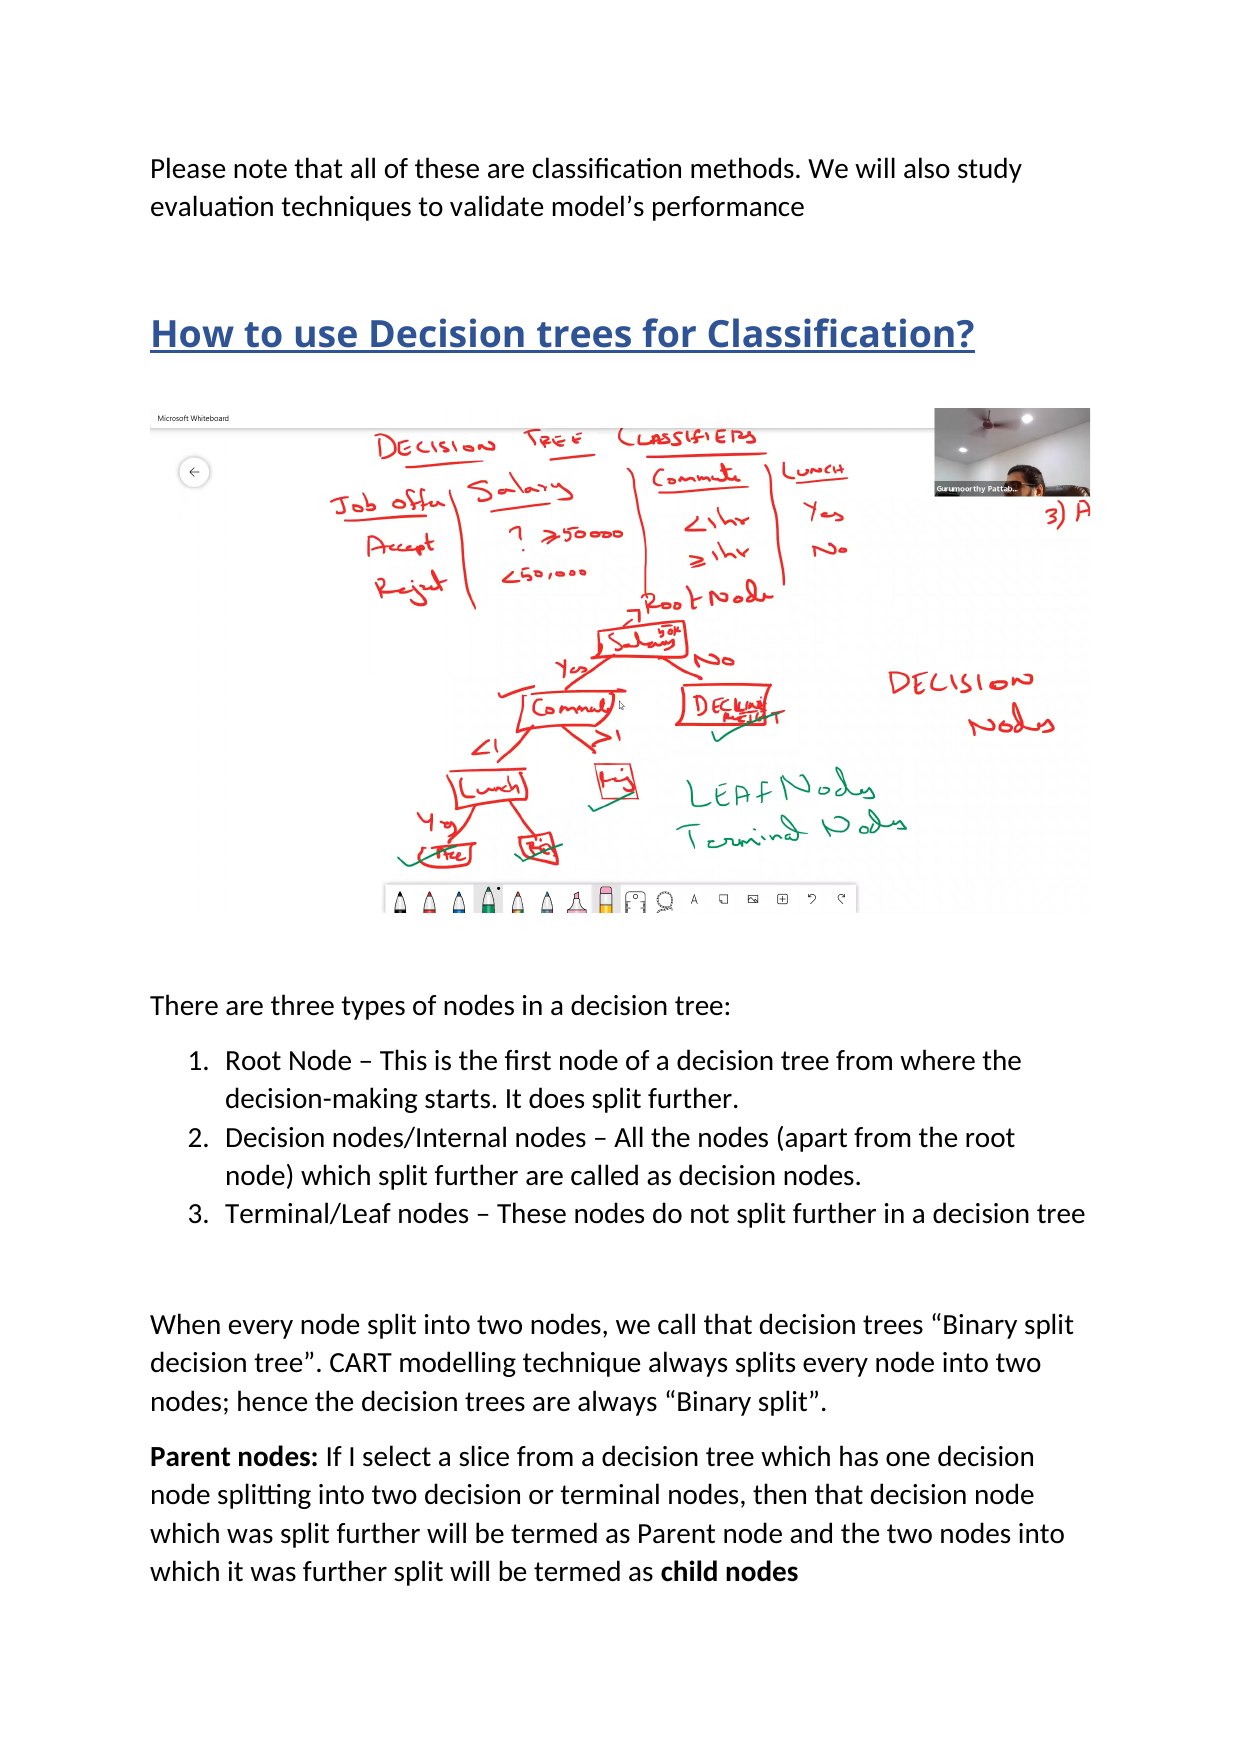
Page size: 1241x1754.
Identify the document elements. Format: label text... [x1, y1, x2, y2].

list Terminal/Leaf nodes – These nodes do not split further in a decision tree [187, 1196, 1090, 1231]
text When every node split into two nodes, we call that decision trees “Binary split decision tree”. CART modelling technique always splits every node into two nodes; hence the decision trees are always “Binary split”. [150, 1306, 1090, 1418]
list Decision nodes/Internal nodes – All the nodes (apart from the root node) which split further are called as decision nodes. [187, 1119, 1090, 1193]
picture [150, 408, 1091, 913]
text There are three types of nodes in a decision tree: [150, 987, 1090, 1022]
text Please note that all of these are classification methods. We will also study evaluation techniques to validate model’s performance [150, 150, 1090, 224]
list Root Node – This is the first node of a decision tree from where the decision-making starts. It does split further. [187, 1042, 1090, 1116]
subtitle How to use Decision trees for Classification? [150, 307, 1090, 358]
text Parent nodes: If I select a slice from a decision tree which has one decision node splitting into two decision or terminal nodes, then that decision node which was split further will be termed as Parent node and the two nodes into which it was further split will be termed as child nodes [150, 1438, 1090, 1589]
